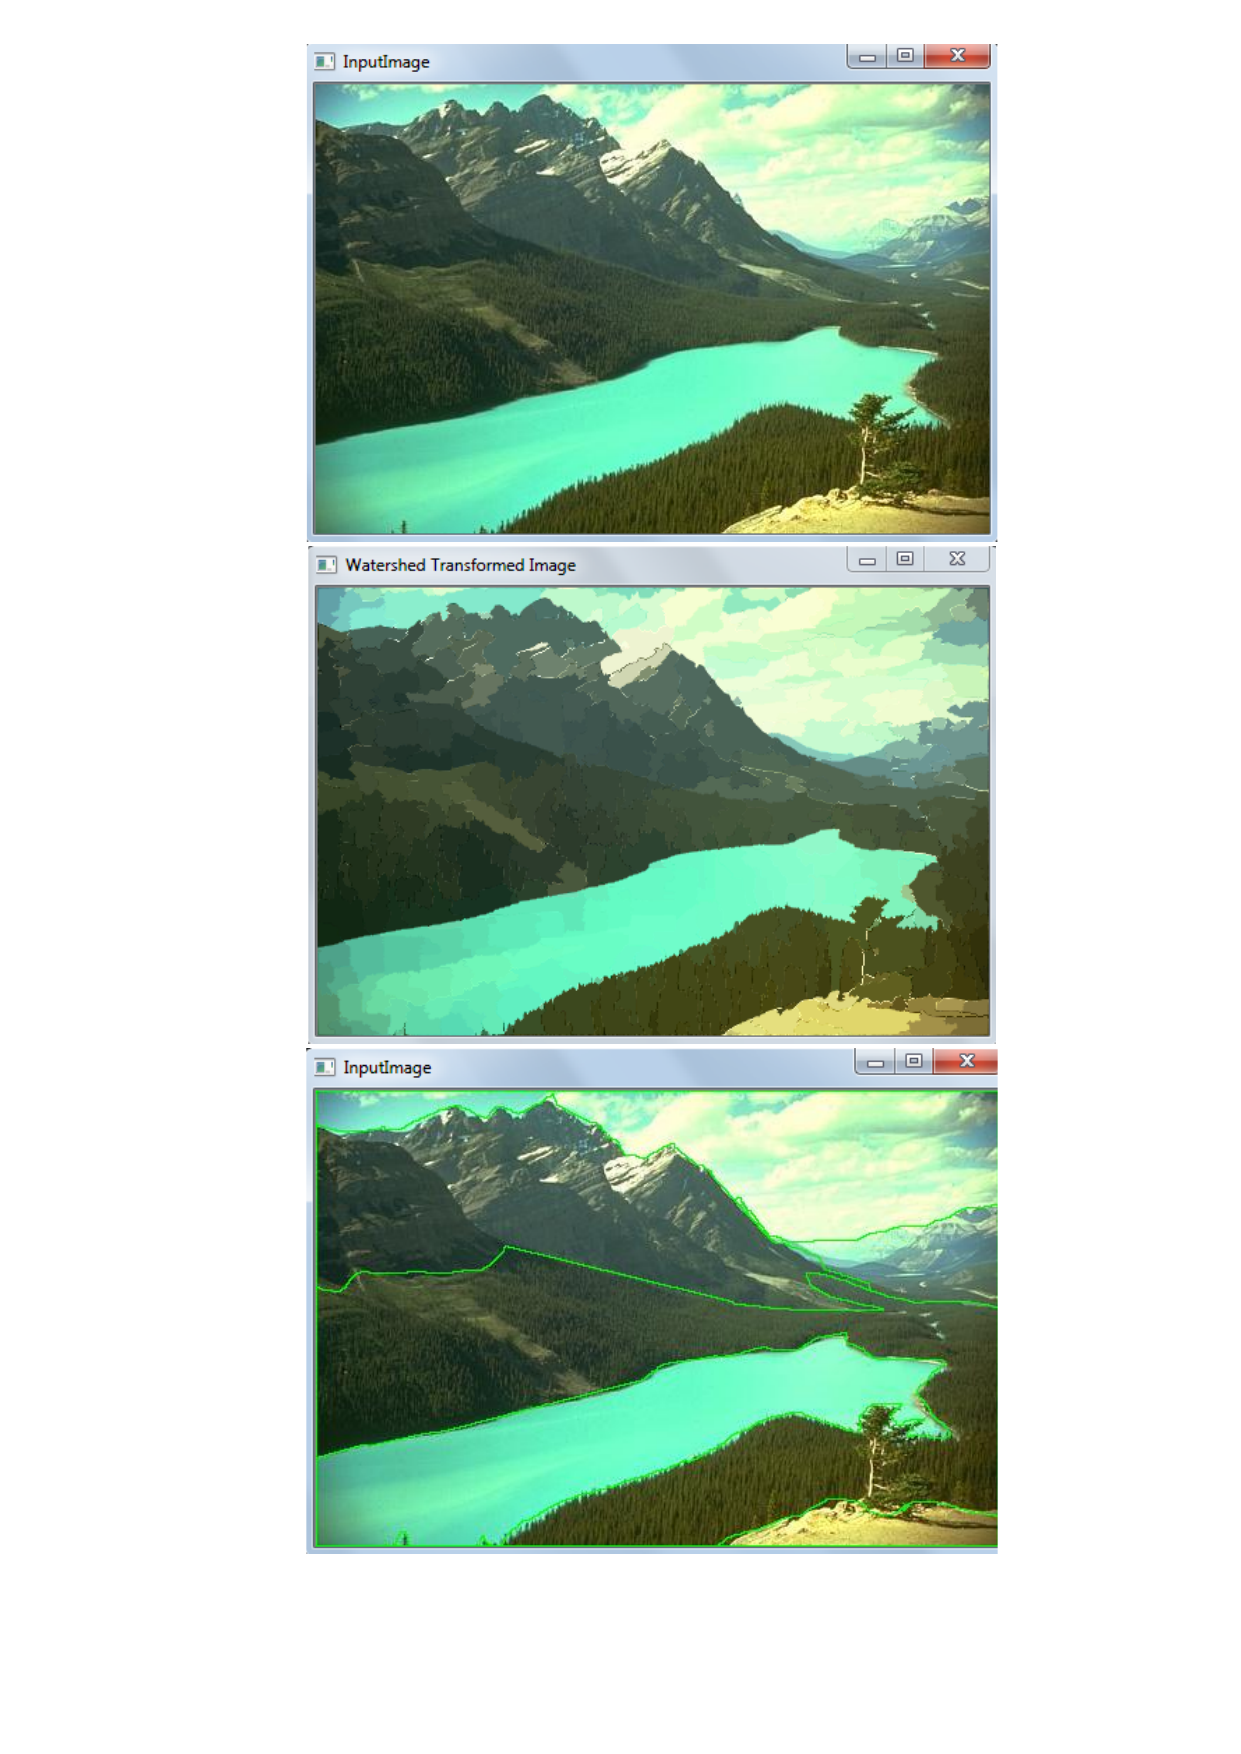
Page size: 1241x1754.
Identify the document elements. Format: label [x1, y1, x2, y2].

picture [306, 1048, 998, 1554]
picture [308, 546, 996, 1044]
picture [306, 44, 998, 542]
